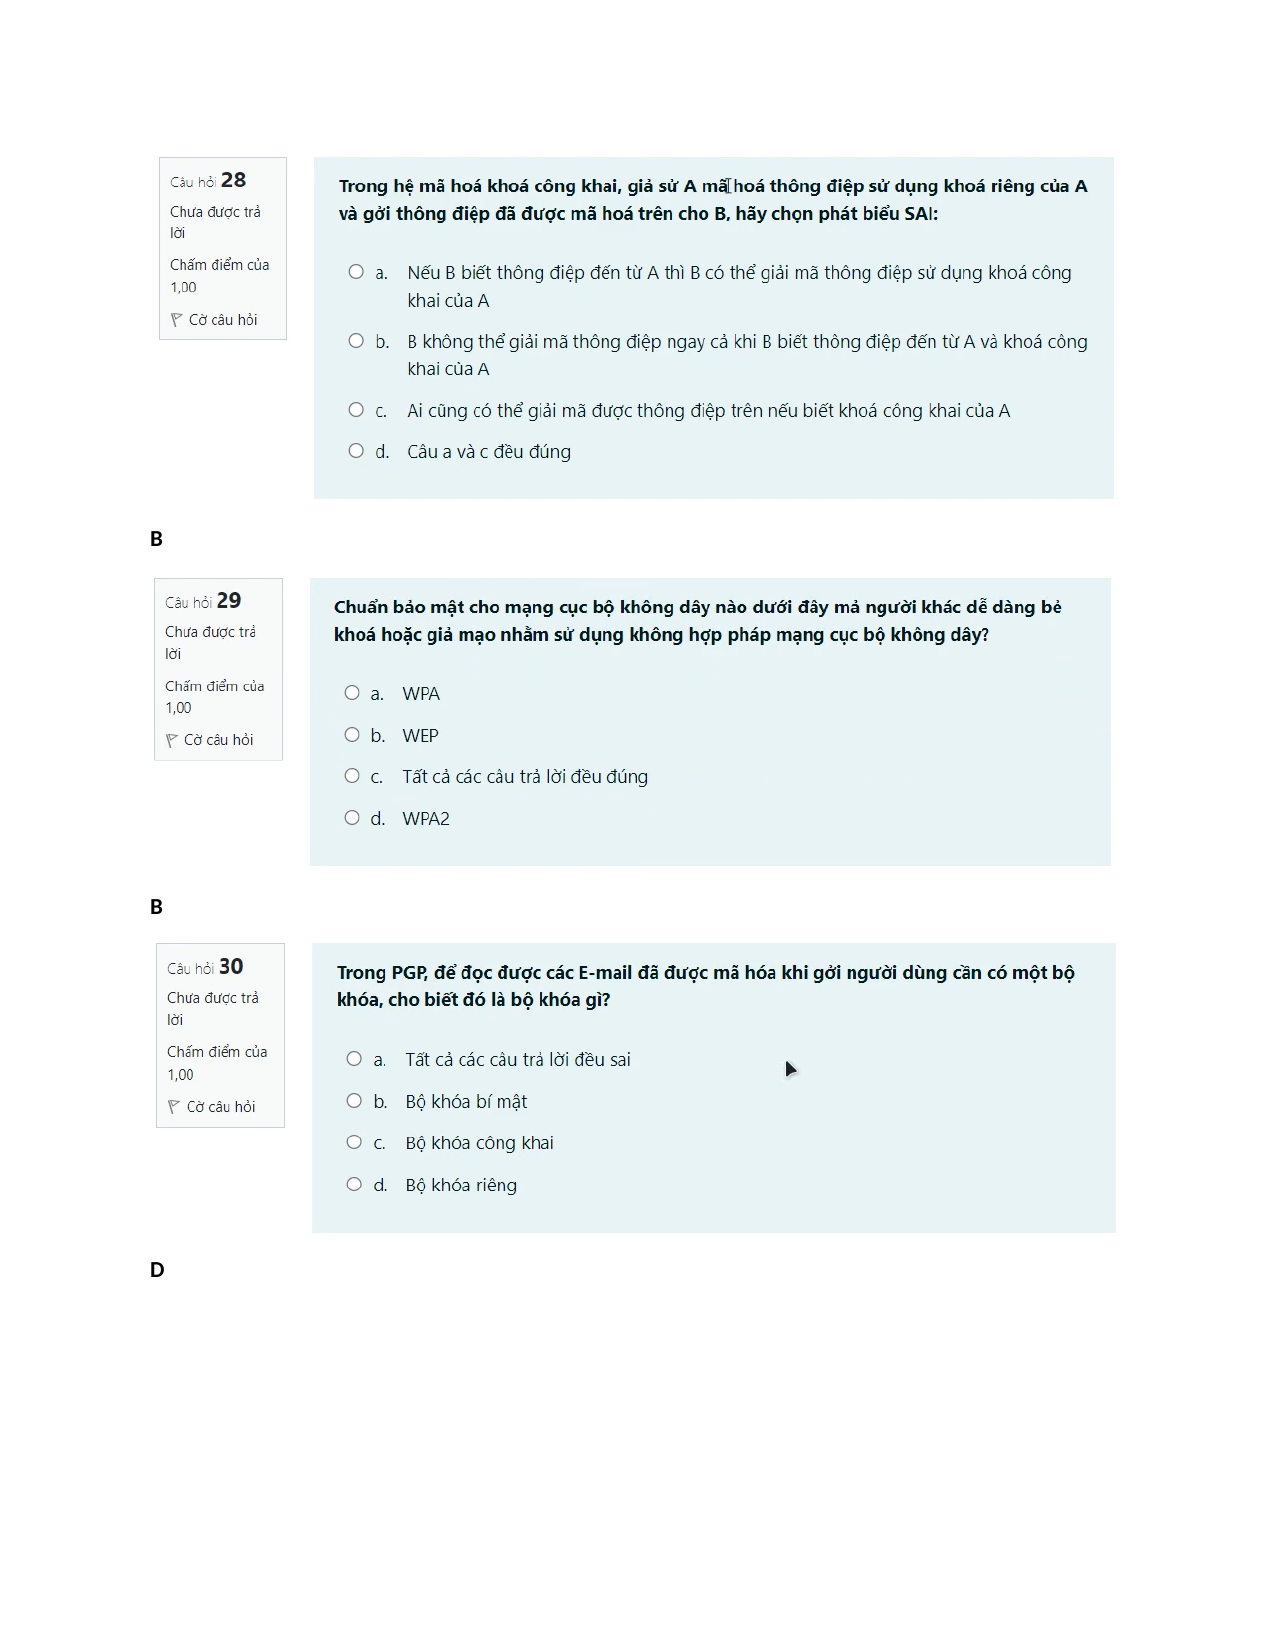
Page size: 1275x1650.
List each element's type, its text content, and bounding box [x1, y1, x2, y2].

picture [150, 150, 1125, 506]
picture [150, 939, 1125, 1237]
picture [150, 571, 1125, 874]
text B [150, 524, 1125, 552]
text B [150, 892, 1125, 920]
text D [150, 1255, 1125, 1283]
